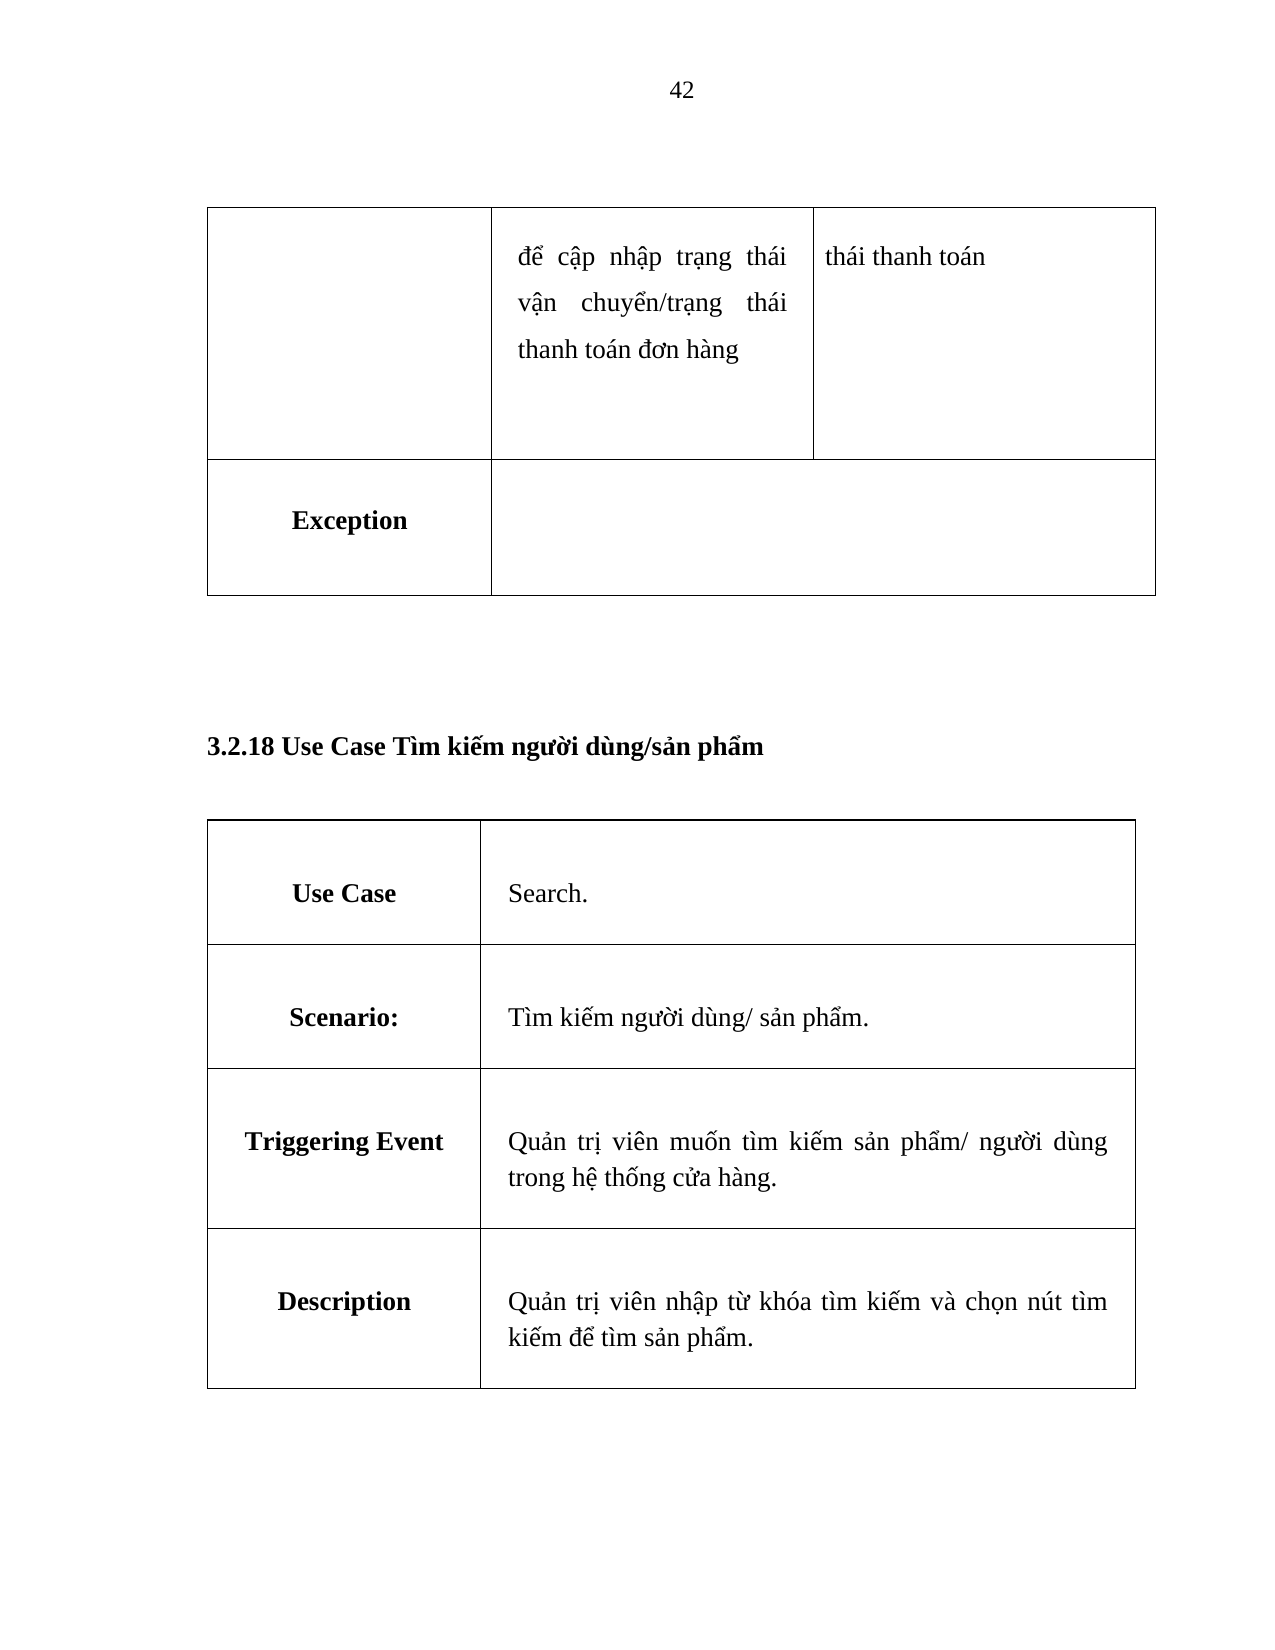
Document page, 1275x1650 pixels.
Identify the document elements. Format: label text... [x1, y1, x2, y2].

subtitle 3.2.18 Use Case Tìm kiếm người dùng/sản phẩm [207, 729, 1157, 761]
table_cell [492, 460, 1155, 595]
table_header Search. [481, 821, 1135, 943]
table_cell Quản trị viên nhập từ khóa tìm kiếm và chọn nút tìm kiếm để tìm sản phẩm. [481, 1229, 1135, 1387]
table_cell Exception [208, 460, 491, 595]
table_cell Quản trị viên muốn tìm kiếm sản phẩm/ người dùng trong hệ thống cửa hàng. [481, 1069, 1135, 1228]
table_header Use Case [208, 821, 480, 943]
table_cell Scenario: [208, 945, 480, 1068]
table_cell Tìm kiếm người dùng/ sản phẩm. [481, 945, 1135, 1068]
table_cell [492, 208, 813, 458]
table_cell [814, 208, 1155, 458]
table_cell Description [208, 1229, 480, 1387]
table_cell Triggering Event [208, 1069, 480, 1228]
